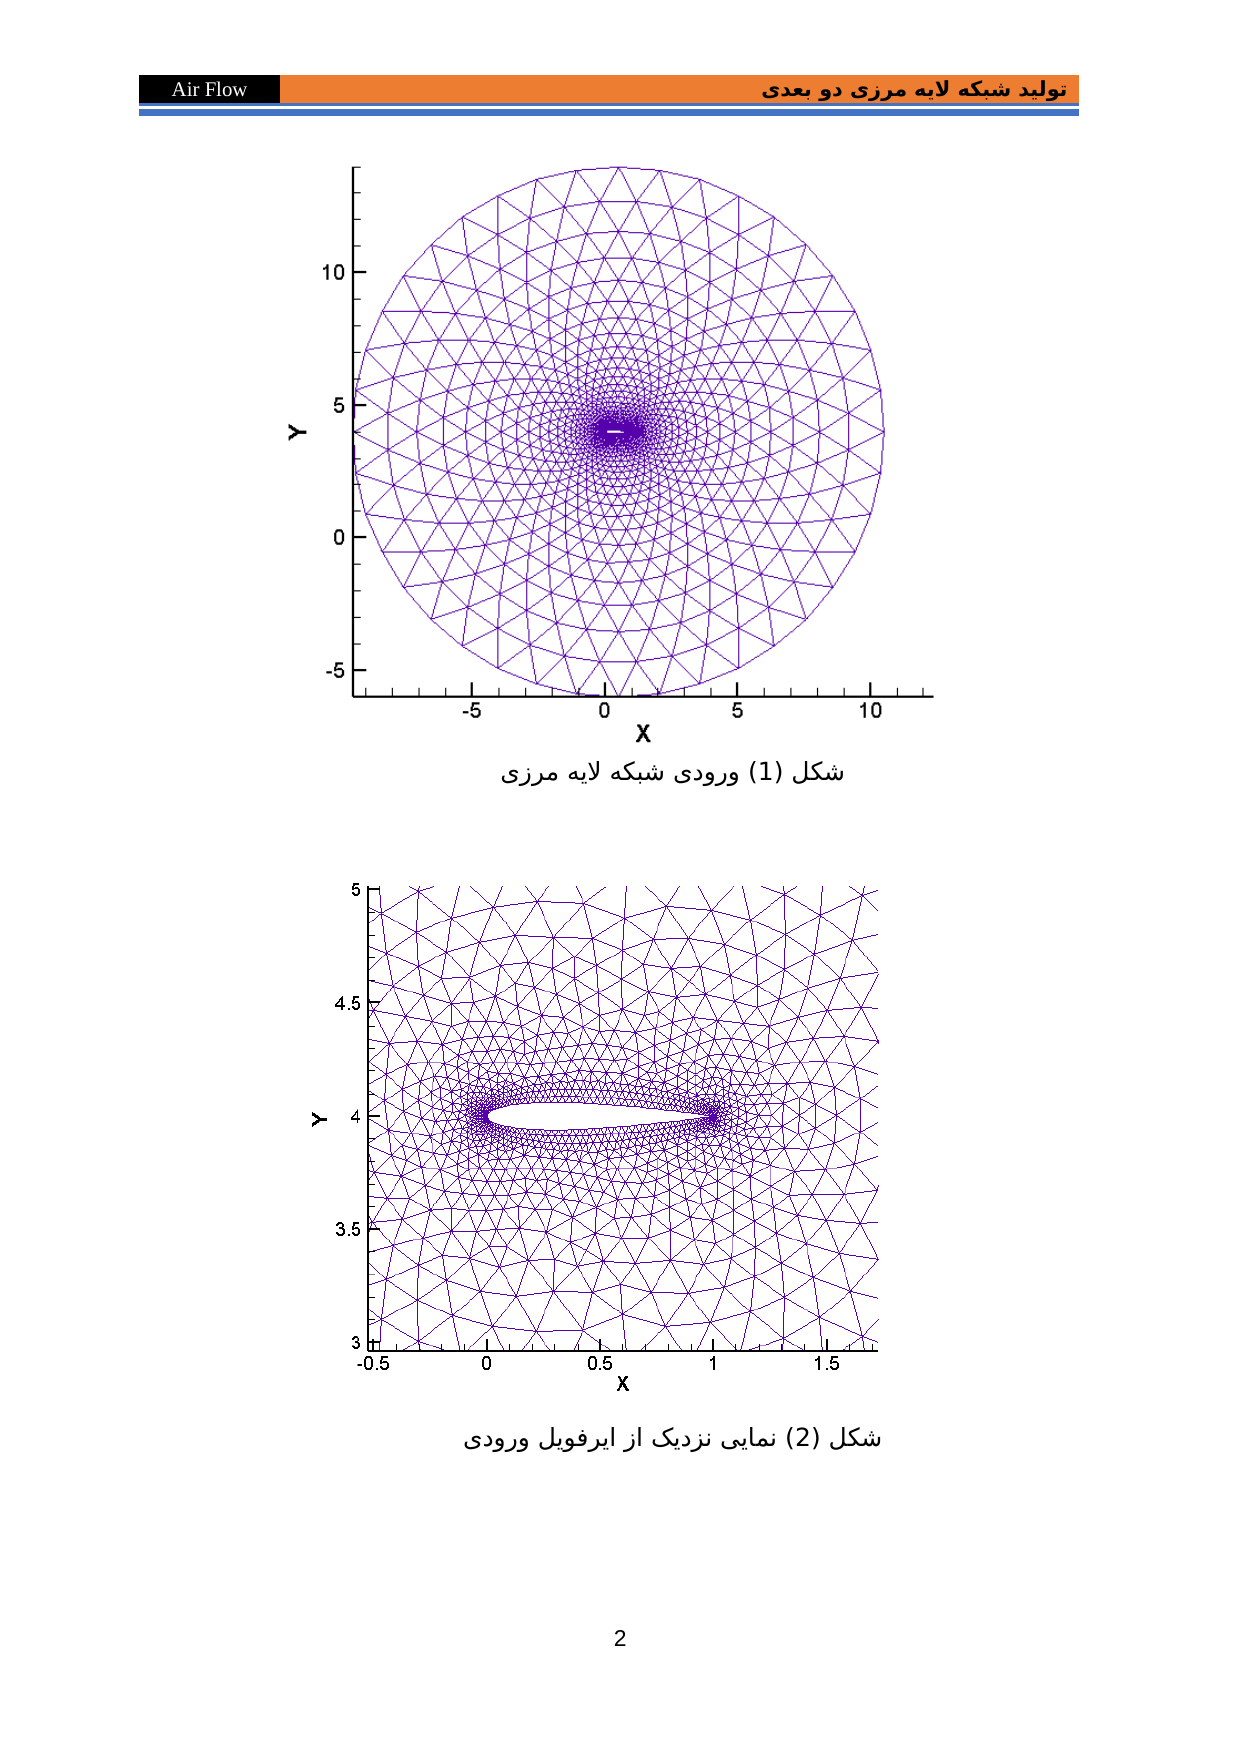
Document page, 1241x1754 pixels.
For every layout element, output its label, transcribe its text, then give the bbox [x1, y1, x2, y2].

picture [282, 815, 958, 1416]
text ورودی شبکه لایه مرزی [150, 757, 1090, 786]
picture [282, 150, 958, 750]
text نمایی نزدیک از ایرفویل ورودی [150, 1423, 1090, 1452]
